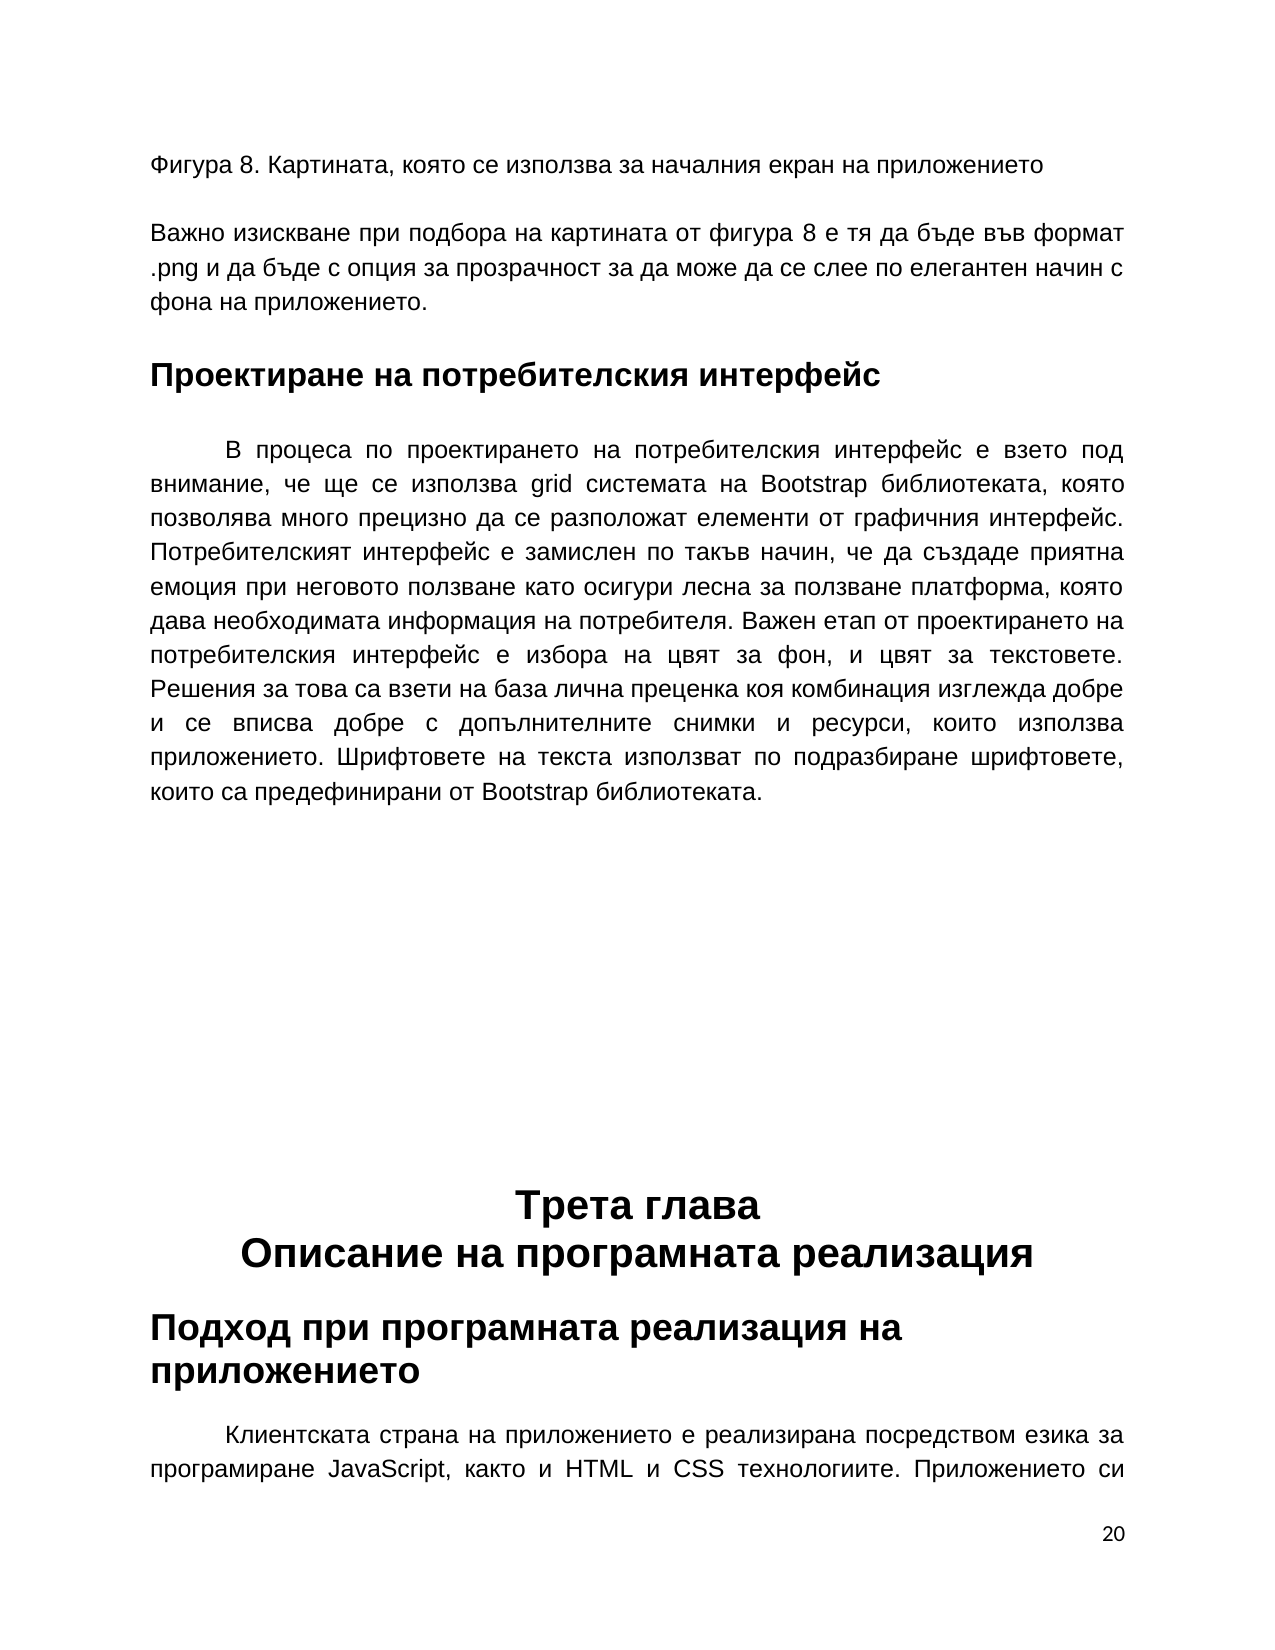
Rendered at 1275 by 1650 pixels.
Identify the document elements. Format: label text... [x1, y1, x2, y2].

text Фигура 8. Картината, която се използва за началния екран на приложението [150, 150, 1125, 179]
text Важно изискване при подбора на картината от фигура 8 е тя да бъде във формат .png и да бъде с опция за прозрачност за да може да се слее по елегантен начин с фона на приложението. [150, 218, 1125, 315]
text В процеса по проектирането на потребителския интерфейс е взето под внимание, че ще се използва grid системата на Bootstrap библиотеката, която позволява много прецизно да се разположат елементи от графичния интерфейс. Потребителският интерфейс е замислен по такъв начин, че да създаде приятна емоция при неговото ползване като осигури лесна за ползване платформа, която дава необходимата информация на потребителя. Важен етап от проектирането на потребителския интерфейс е избора на цвят за фон, и цвят за текстовете. Решения за това са взети на база лична преценка коя комбинация изглежда добре и се вписва добре с допълнителните снимки и ресурси, които използва приложението. Шрифтовете на текста използват по подразбиране шрифтовете, които са предефинирани от Bootstrap библиотеката. [150, 435, 1125, 805]
text Проектиране на потребителския интерфейс [150, 355, 1125, 393]
text Подход при програмната реализация на приложението [150, 1305, 1125, 1391]
text Описание на програмната реализация [150, 1228, 1125, 1276]
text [150, 1420, 1125, 1483]
text Трета глава [150, 1180, 1125, 1228]
